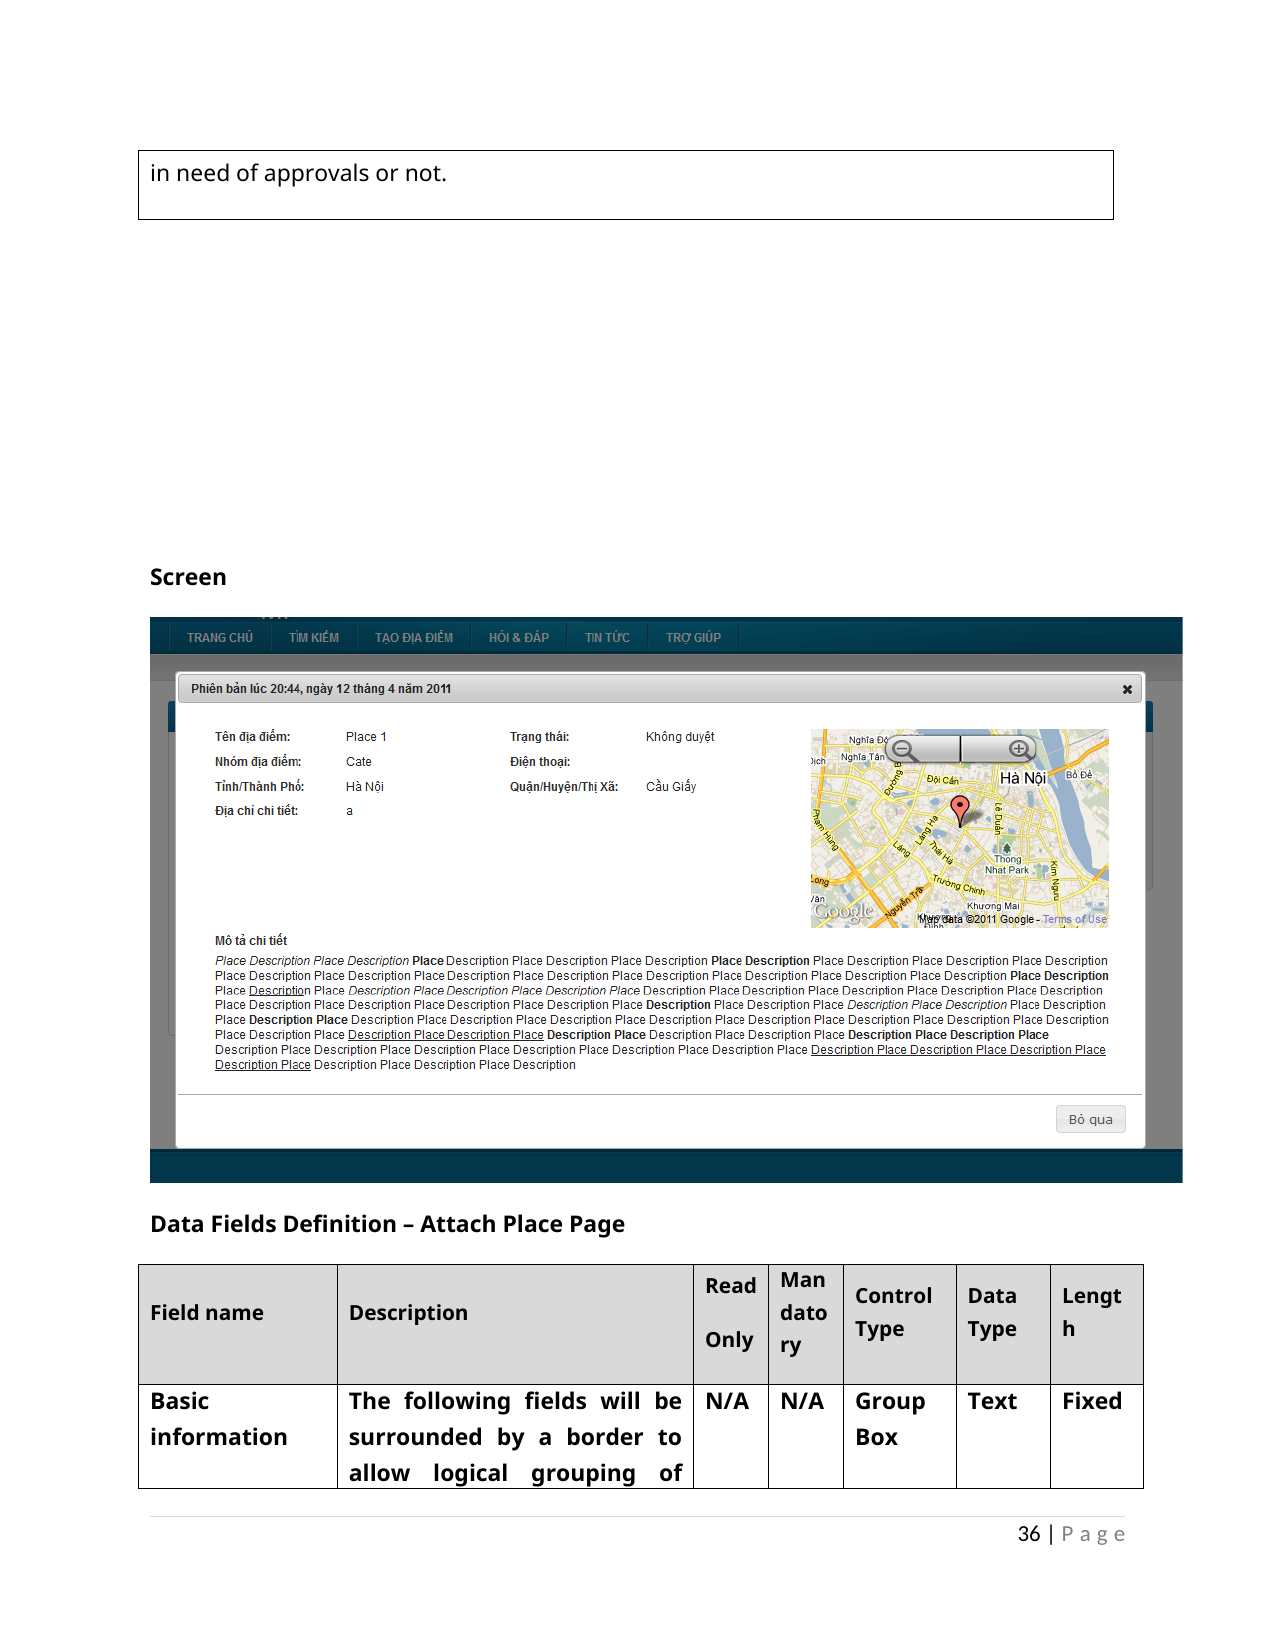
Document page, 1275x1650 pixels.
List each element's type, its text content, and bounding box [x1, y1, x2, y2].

text Data Fields Definition – Attach Place Page [150, 1208, 1125, 1239]
table_cell N/A [694, 1385, 768, 1488]
table_cell N/A [769, 1385, 843, 1488]
text Screen [150, 561, 1125, 592]
table_header Length [1051, 1265, 1143, 1384]
table_header Description [338, 1265, 693, 1384]
table_header Read Only [694, 1265, 768, 1384]
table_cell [338, 1385, 693, 1488]
table_header Field name [139, 1265, 337, 1384]
table_header Control Type [844, 1265, 956, 1384]
table_header Mandatory [769, 1265, 843, 1384]
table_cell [139, 151, 1113, 219]
table_cell Text [957, 1385, 1050, 1488]
table_cell Basic information [139, 1385, 337, 1488]
table_cell Group Box [844, 1385, 956, 1488]
table_header Data Type [957, 1265, 1050, 1384]
table_cell Fixed [1051, 1385, 1143, 1488]
picture [150, 655, 1183, 1148]
